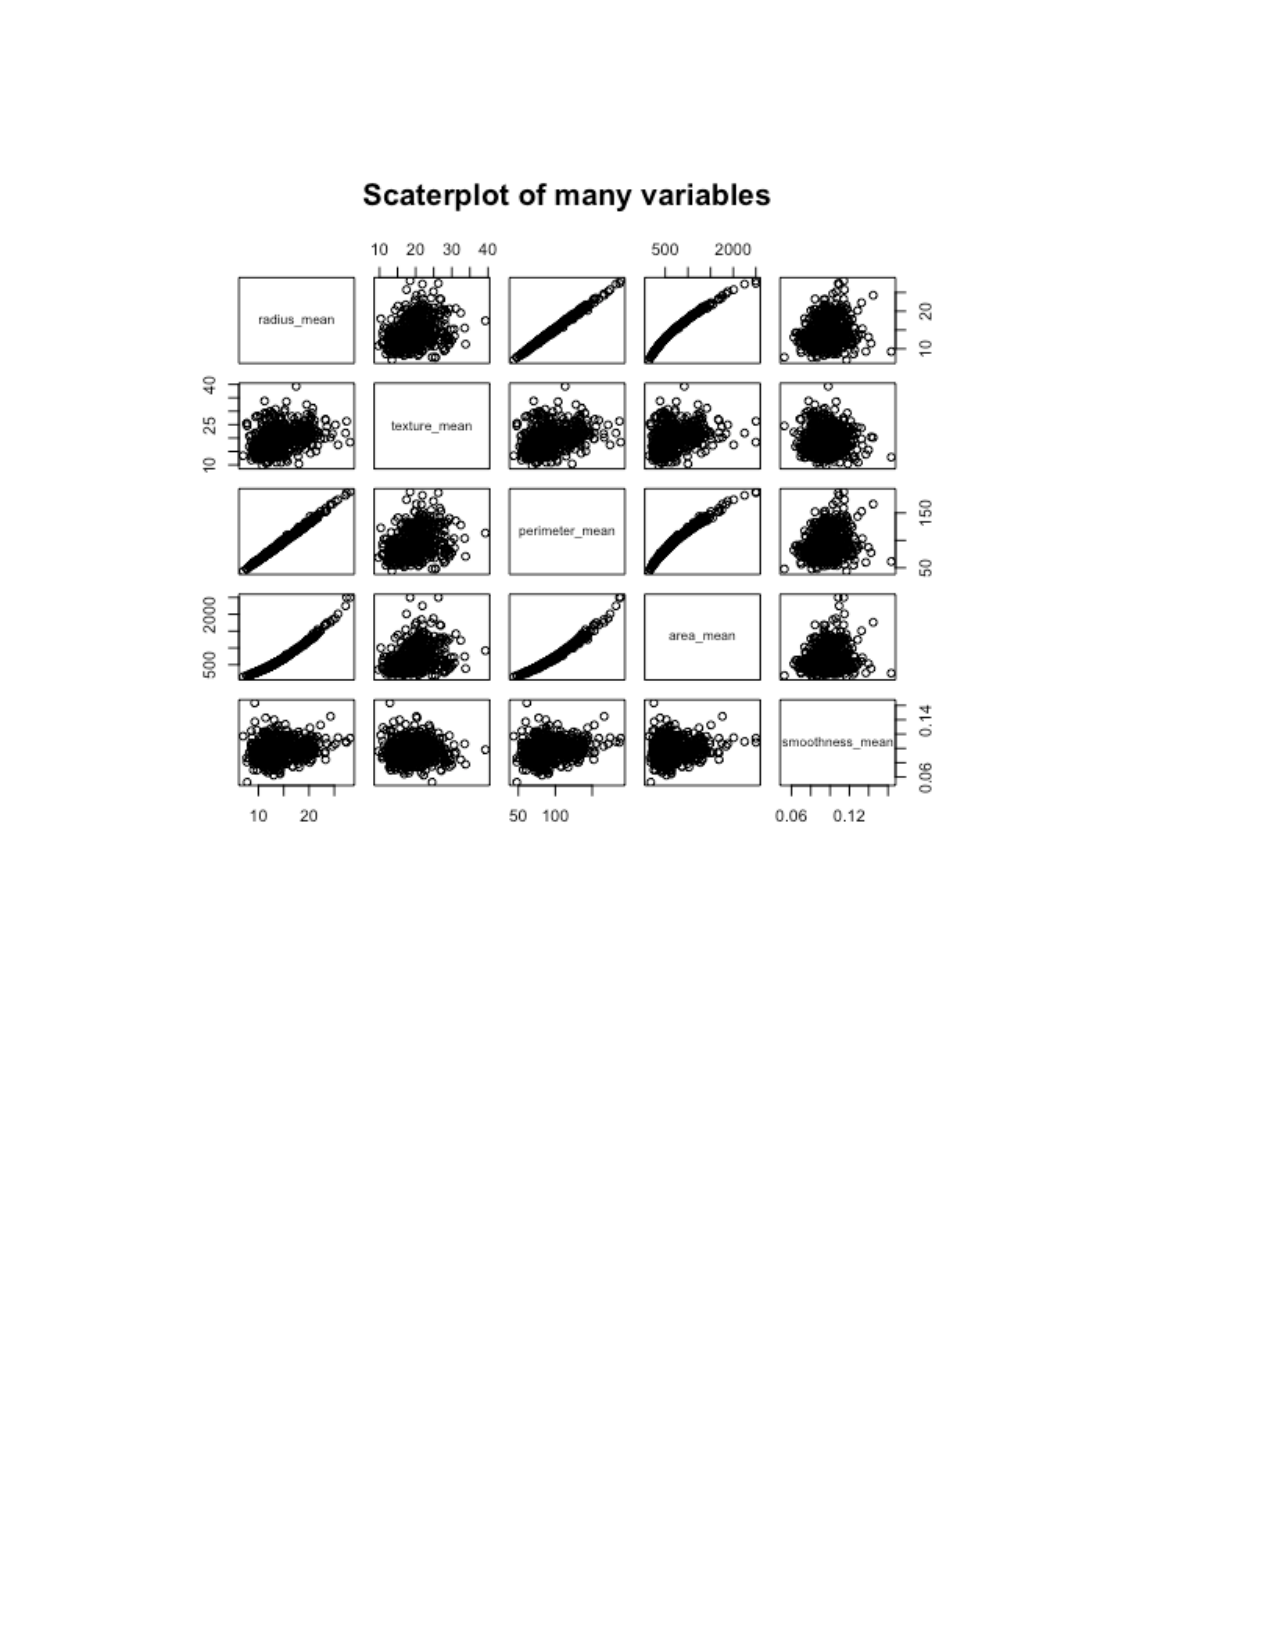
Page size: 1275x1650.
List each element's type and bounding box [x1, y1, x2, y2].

picture [150, 150, 985, 875]
